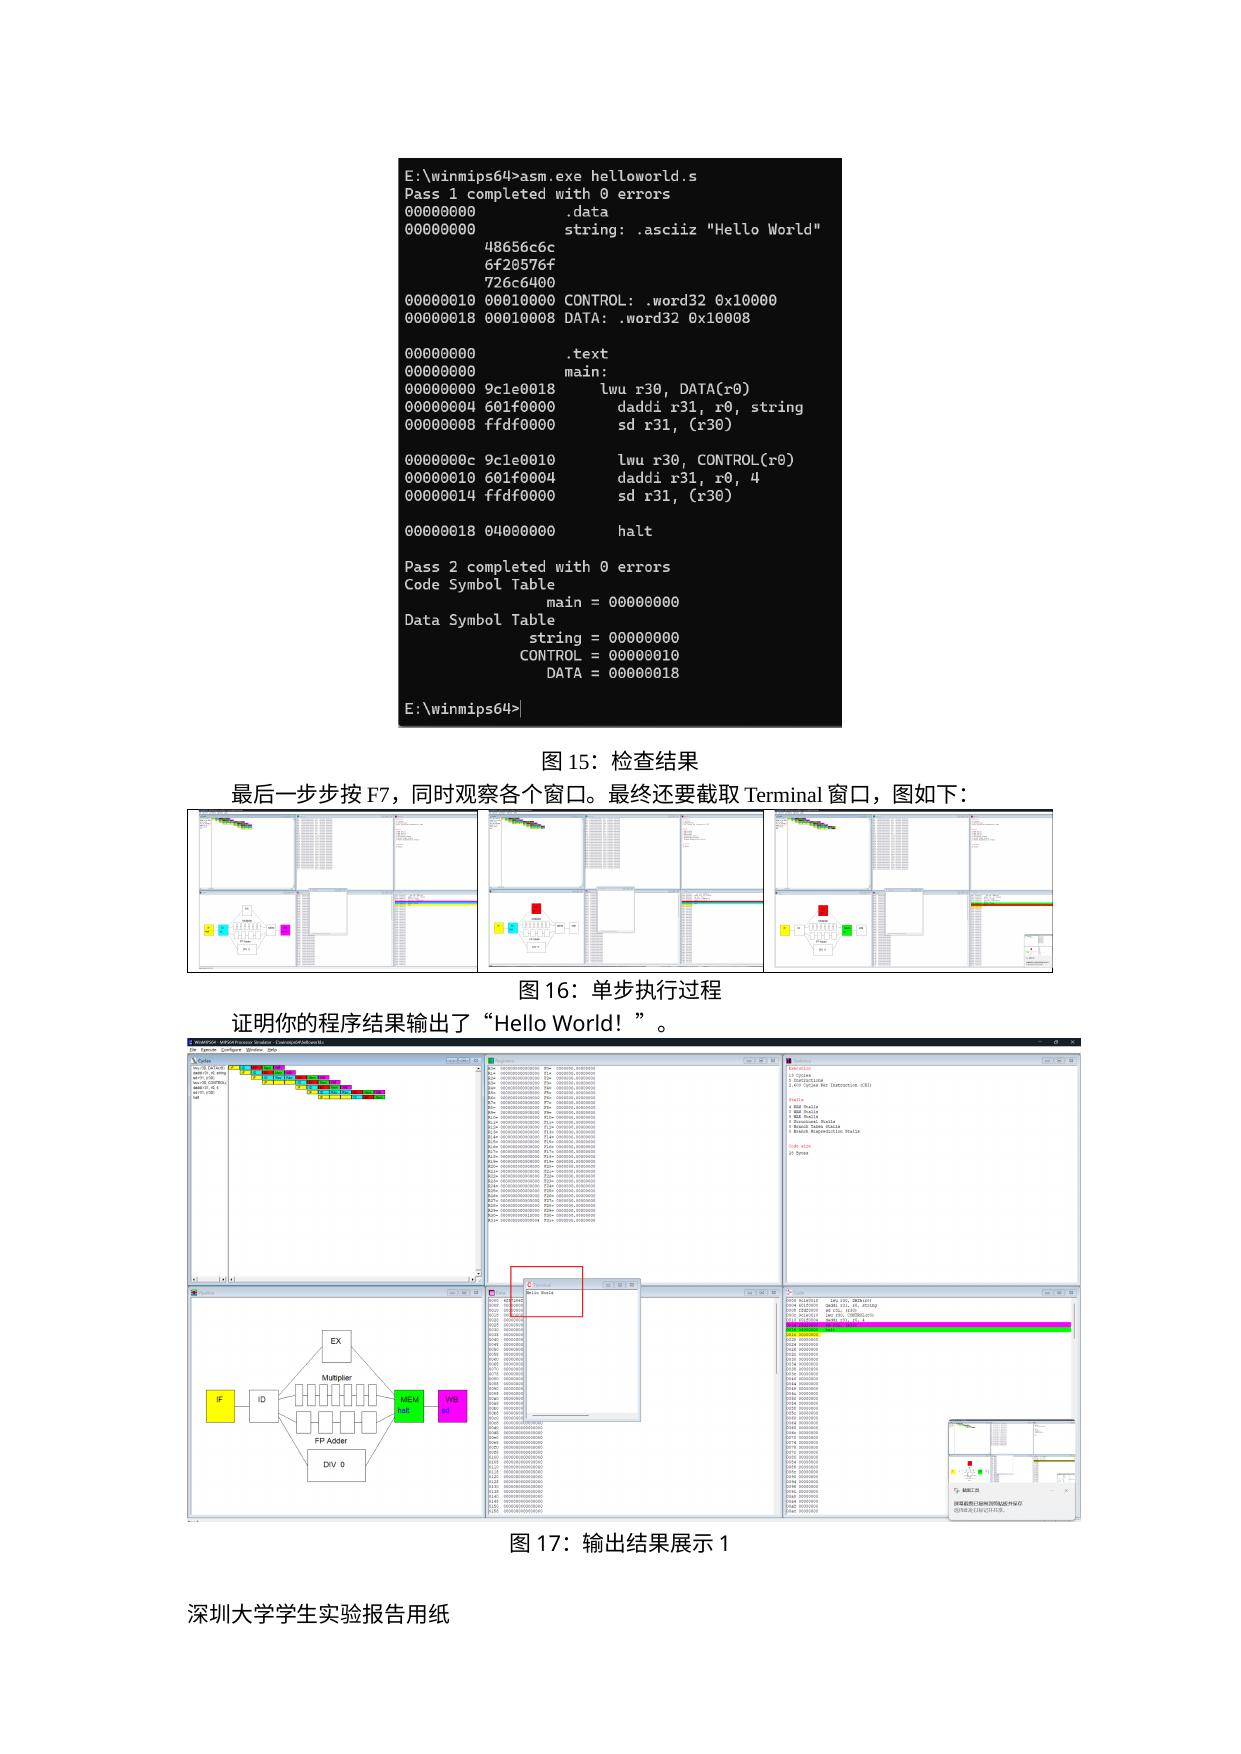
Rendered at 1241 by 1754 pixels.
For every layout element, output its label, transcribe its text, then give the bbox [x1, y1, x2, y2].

text 图16：单步执行过程 [187, 973, 1053, 1006]
picture [198, 809, 478, 969]
picture [398, 158, 842, 728]
text 图15：检查结果 [187, 744, 1053, 776]
table_header [188, 810, 477, 972]
picture [774, 809, 1053, 968]
picture [488, 809, 764, 967]
table_header [764, 810, 1052, 972]
picture [187, 1038, 1081, 1522]
table_header [478, 810, 763, 972]
text 图17：输出结果展示1 [187, 1526, 1053, 1558]
text 证明你的程序结果输出了“Hello World！”。 [187, 1006, 1053, 1038]
text 最后一步步按F7，同时观察各个窗口。最终还要截取Terminal窗口，图如下： [187, 776, 1053, 809]
